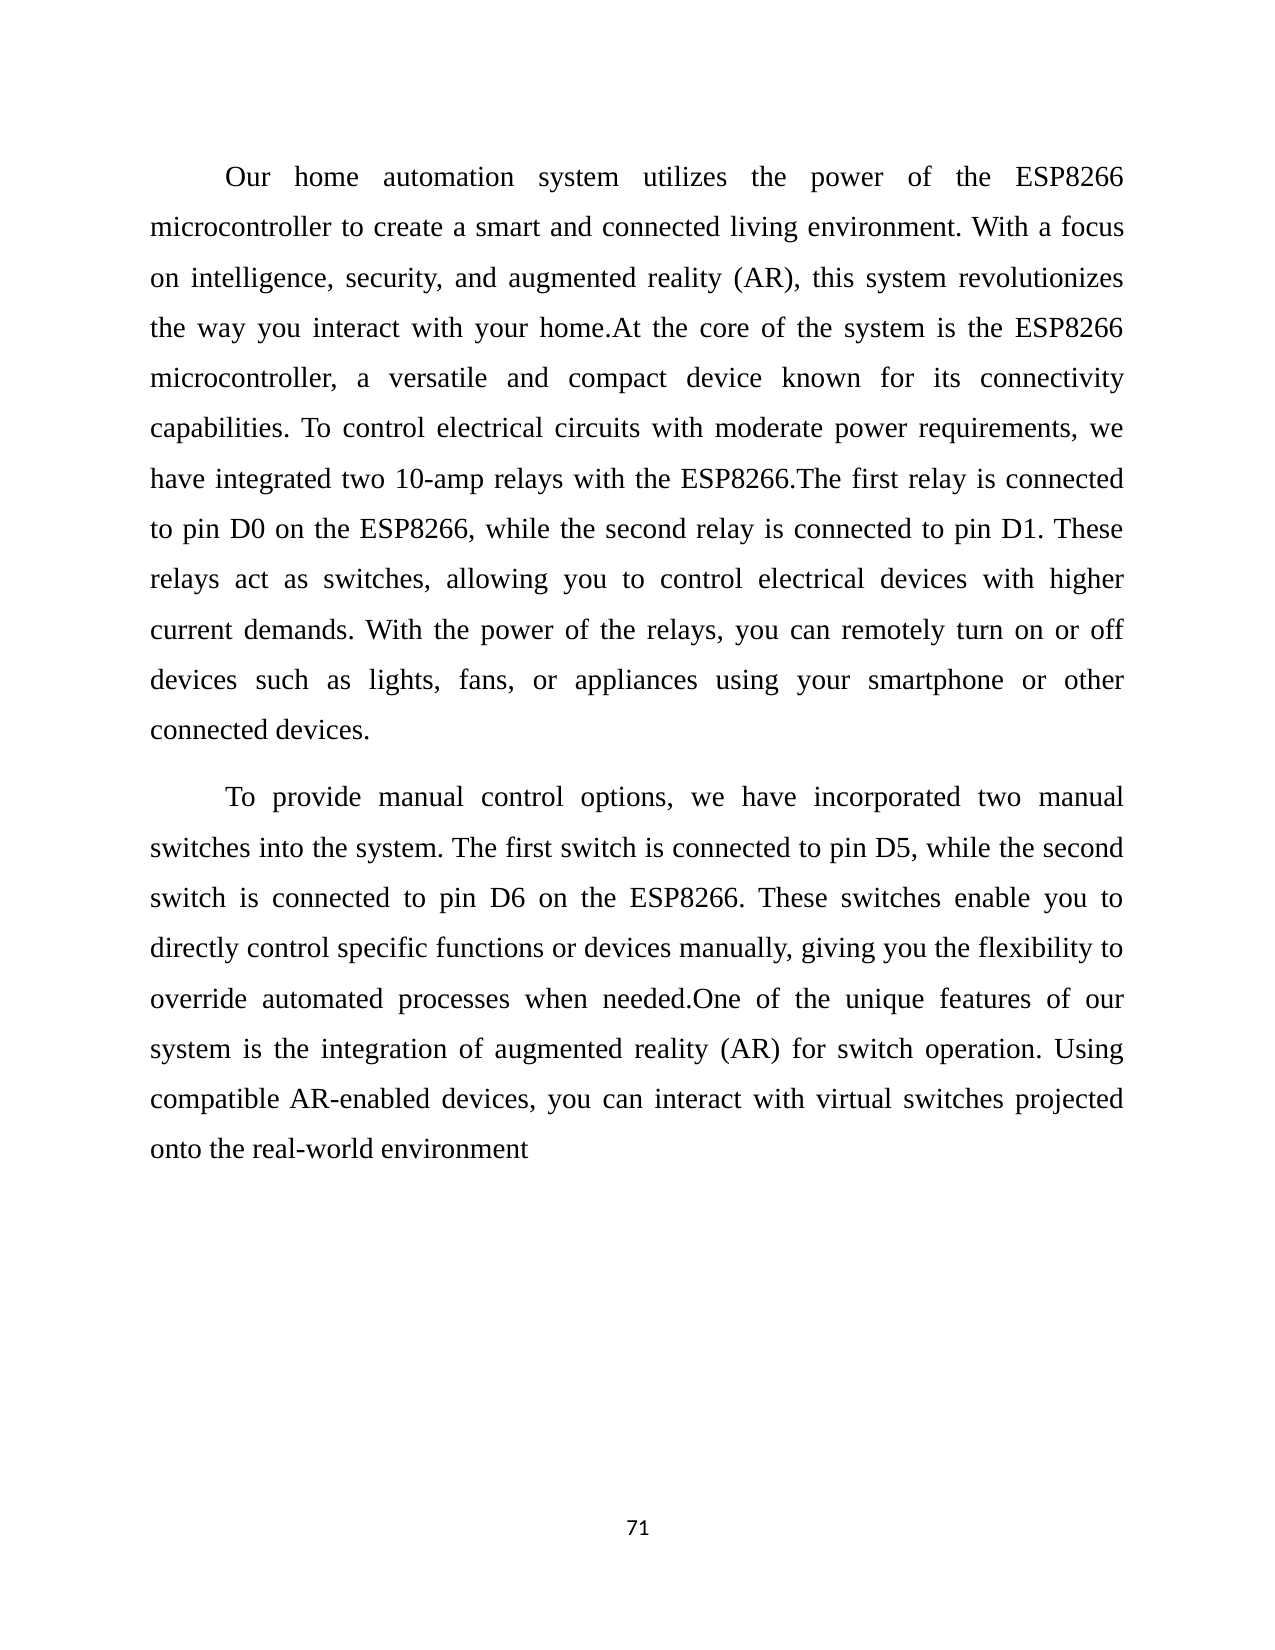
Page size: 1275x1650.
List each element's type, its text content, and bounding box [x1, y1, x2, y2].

text Our home automation system utilizes the power of the ESP8266 microcontroller to create a smart and connected living environment. With a focus on intelligence, security, and augmented reality (AR), this system revolutionizes the way you interact with your home.At the core of the system is the ESP8266 microcontroller, a versatile and compact device known for its connectivity capabilities. To control electrical circuits with moderate power requirements, we have integrated two 10-amp relays with the ESP8266.The first relay is connected to pin D0 on the ESP8266, while the second relay is connected to pin D1. These relays act as switches, allowing you to control electrical devices with higher current demands. With the power of the relays, you can remotely turn on or off devices such as lights, fans, or appliances using your smartphone or other connected devices. [150, 159, 1125, 746]
text To provide manual control options, we have incorporated two manual switches into the system. The first switch is connected to pin D5, while the second switch is connected to pin D6 on the ESP8266. These switches enable you to directly control specific functions or devices manually, giving you the flexibility to override automated processes when needed.One of the unique features of our system is the integration of augmented reality (AR) for switch operation. Using compatible AR-enabled devices, you can interact with virtual switches projected onto the real-world environment [150, 779, 1125, 1165]
